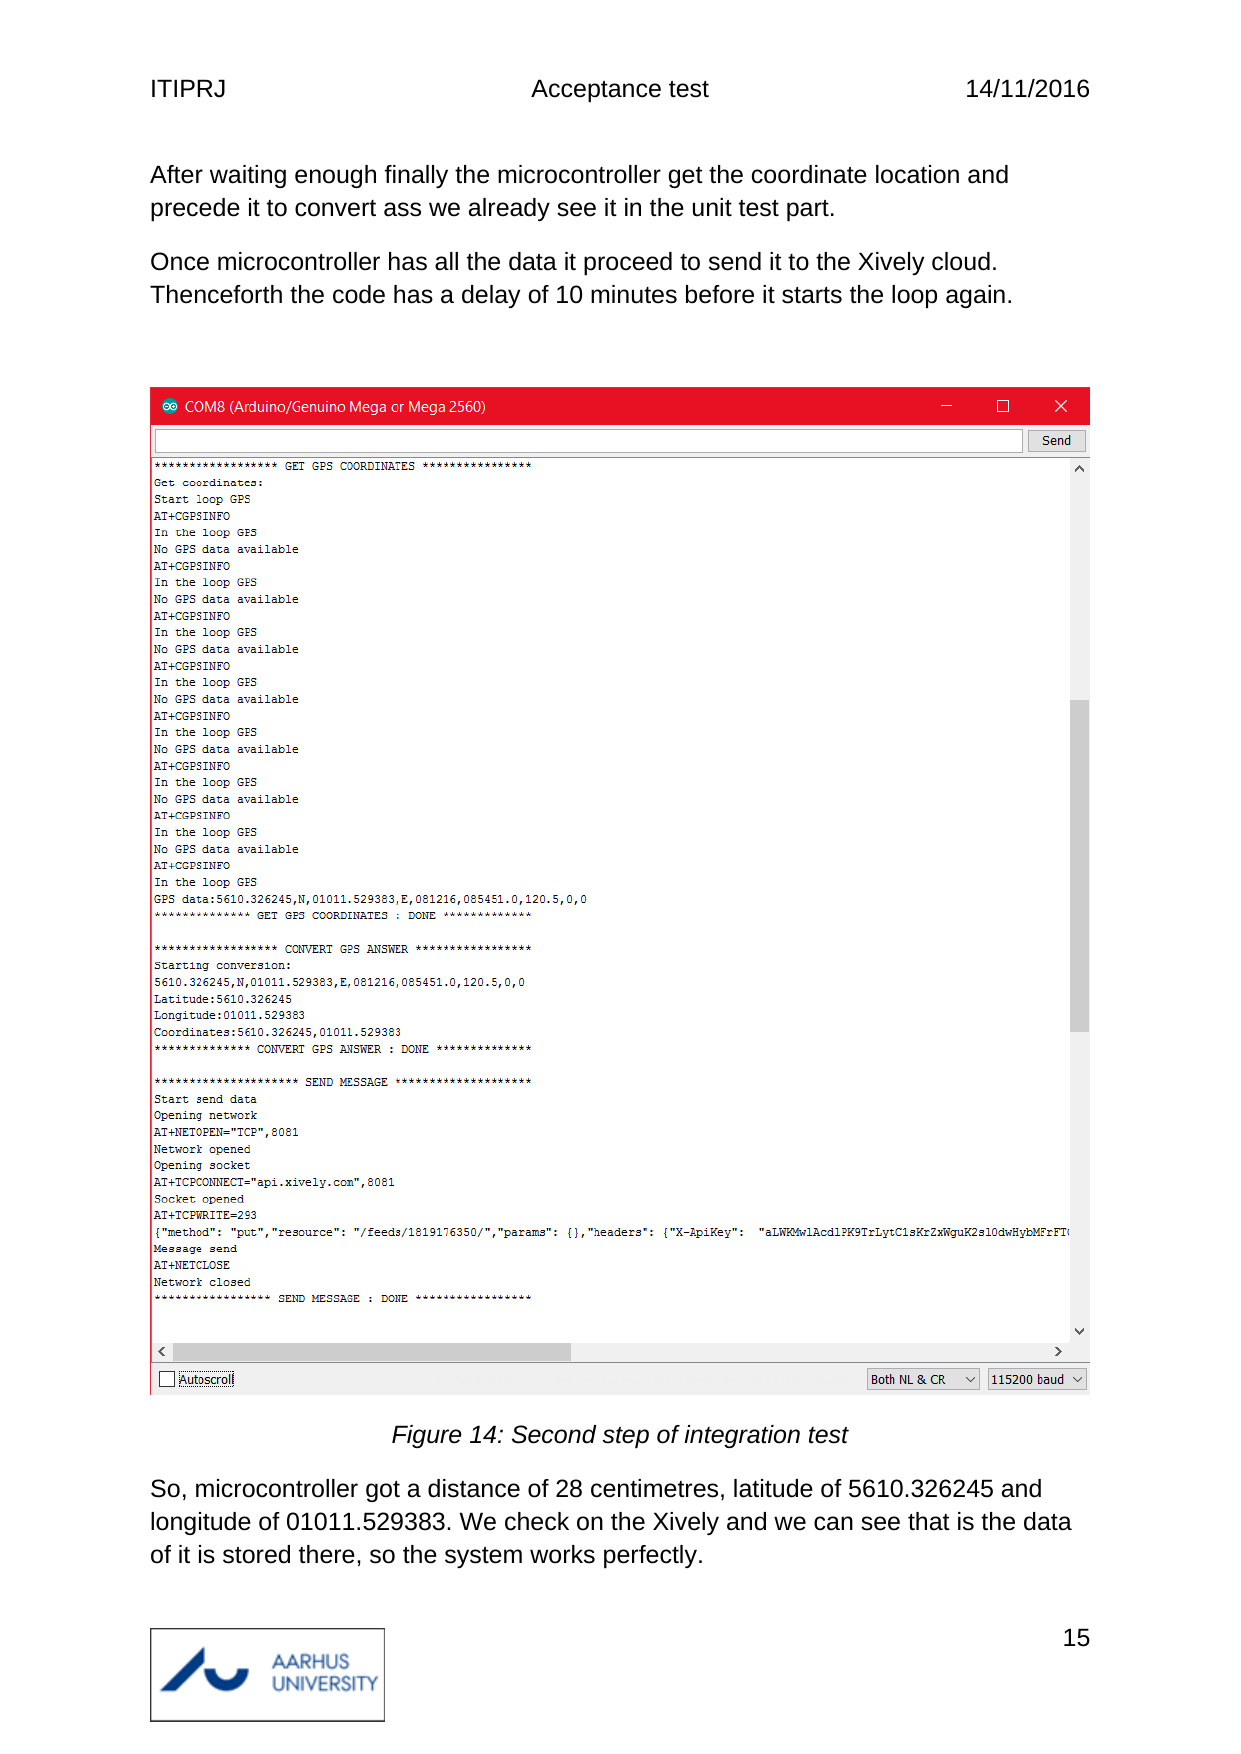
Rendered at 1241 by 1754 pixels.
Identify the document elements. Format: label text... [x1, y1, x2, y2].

picture [150, 1628, 385, 1722]
text Once microcontroller has all the data it proceed to send it to the Xively cloud. Thenceforth the code has a delay of 10 minutes before it starts the loop again. [150, 247, 1090, 309]
text Figure 14: Second step of integration test [150, 1420, 1090, 1448]
picture [150, 387, 1090, 1395]
text After waiting enough finally the microcontroller get the coordinate location and precede it to convert ass we already see it in the unit test part. [150, 160, 1090, 222]
text So, microcontroller got a distance of 28 centimetres, latitude of 5610.326245 and longitude of 01011.529383. We check on the Xively and we can see that is the data of it is stored there, so the system works perfectly. [150, 1473, 1090, 1568]
